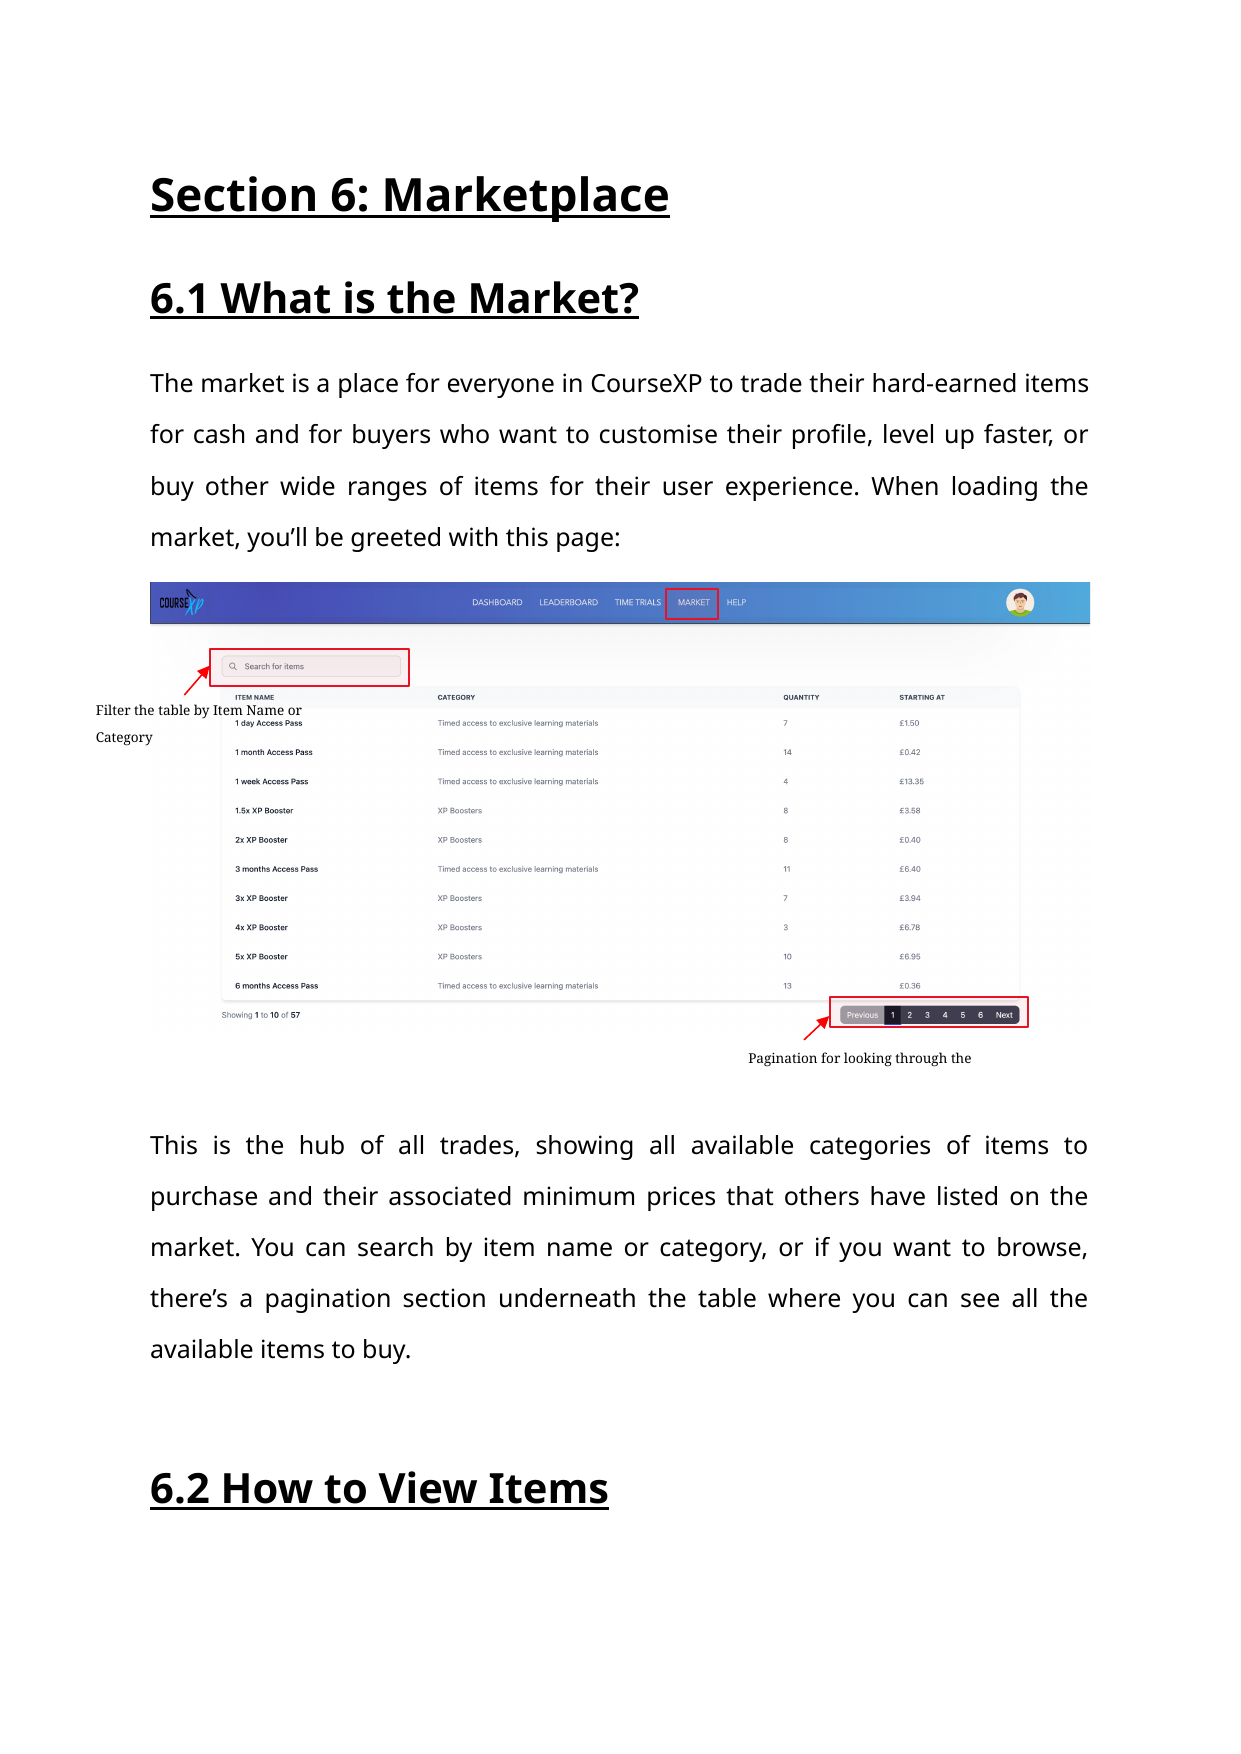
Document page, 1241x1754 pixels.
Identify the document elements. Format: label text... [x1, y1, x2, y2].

text 6.2 How to View Items [150, 1459, 1090, 1516]
text The market is a place for everyone in CourseXP to trade their hard-earned items for cash and for buyers who want to customise their profile, level up faster, or buy other wide ranges of items for their user experience. When loading the market, you’ll be greeted with this page: [150, 366, 1090, 553]
text This is the hub of all trades, showing all available categories of items to purchase and their associated minimum prices that others have listed on the market. You can search by item name or category, or if you want to browse, there’s a pagination section underneath the table where you can see all the available items to buy. [150, 1127, 1090, 1366]
text Section 6: Marketplace [150, 162, 1090, 225]
picture [831, 998, 1027, 1026]
text 6.1 What is the Market? [150, 268, 1090, 325]
picture [150, 582, 1091, 1035]
